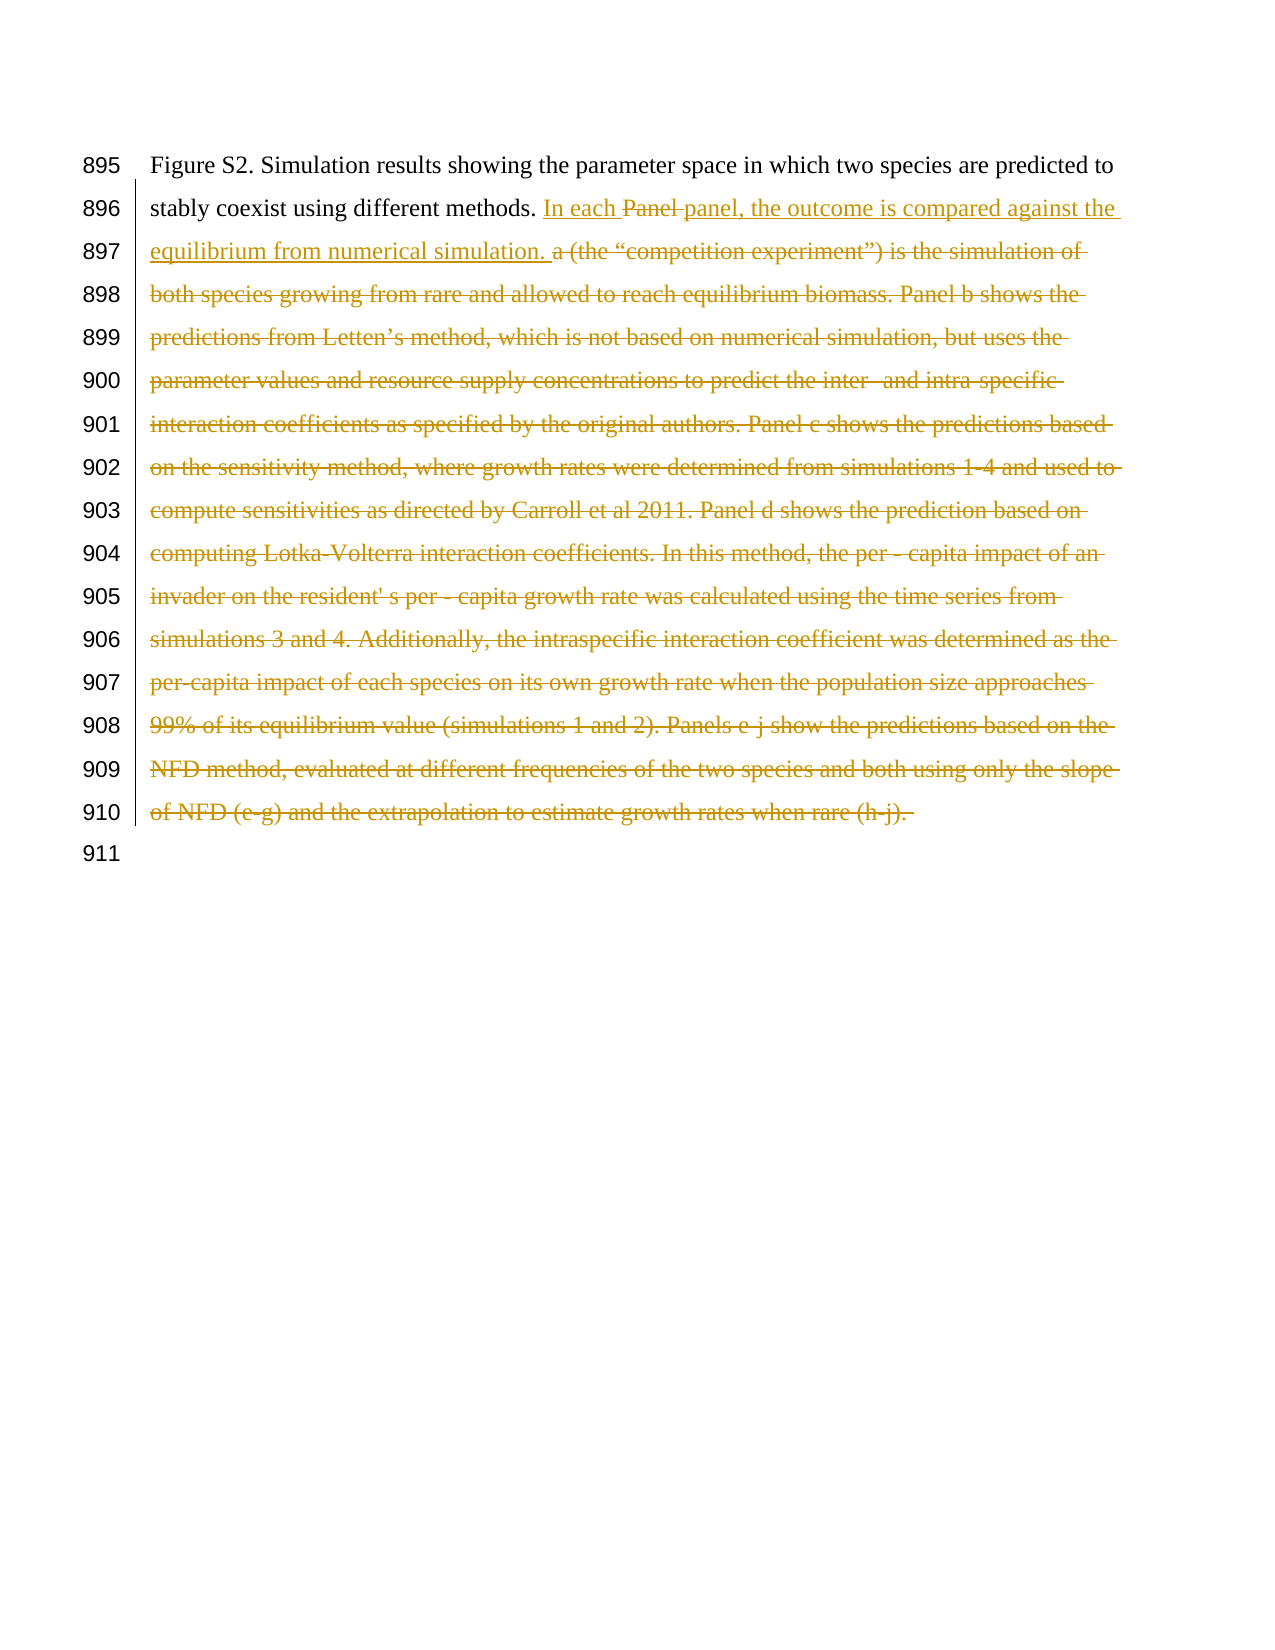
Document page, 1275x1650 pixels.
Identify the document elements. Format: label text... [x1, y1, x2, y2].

text Figure S2. Simulation results showing the parameter space in which two species are predicted to stably coexist using different methods. [150, 150, 1125, 826]
